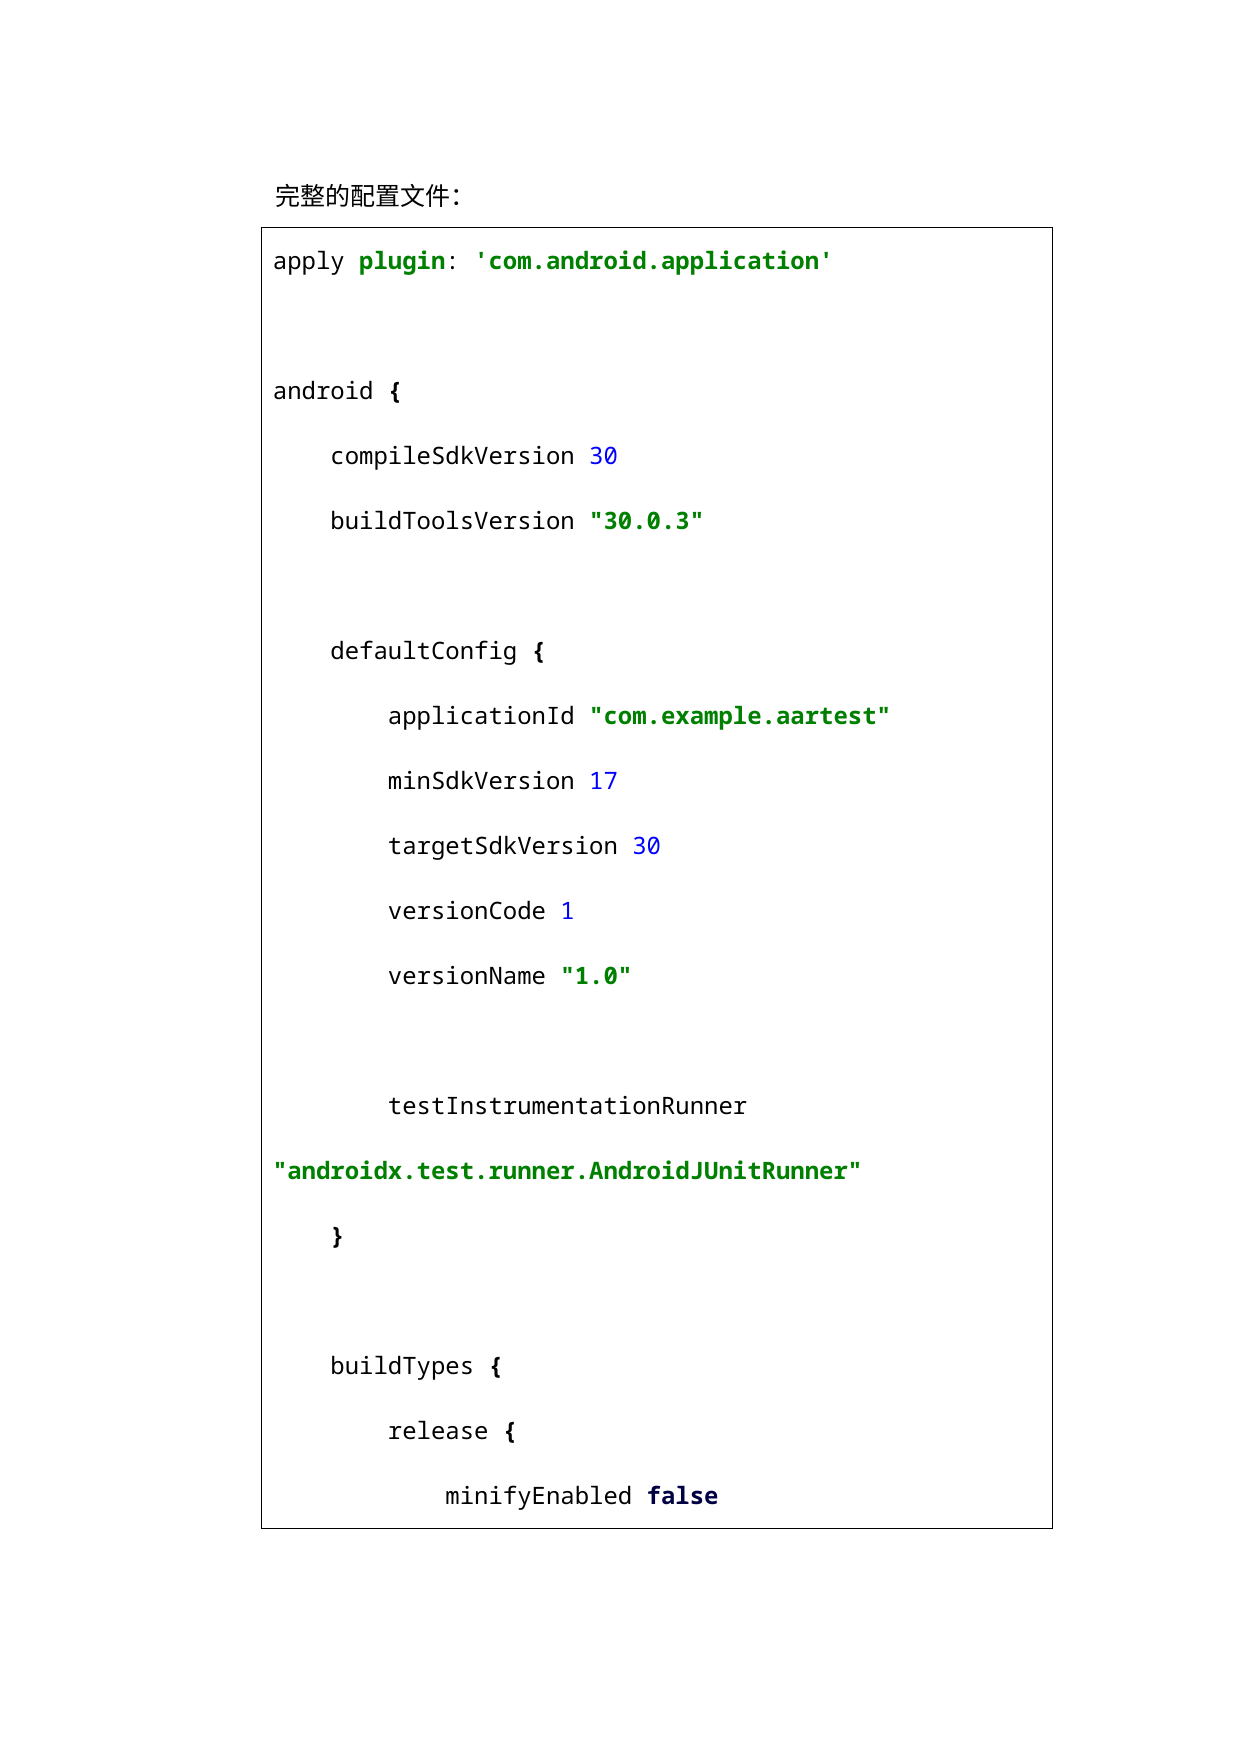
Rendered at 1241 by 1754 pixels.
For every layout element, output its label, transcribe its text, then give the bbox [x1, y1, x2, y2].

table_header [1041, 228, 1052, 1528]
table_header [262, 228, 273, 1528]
text 完整的配置文件： [187, 162, 1053, 227]
